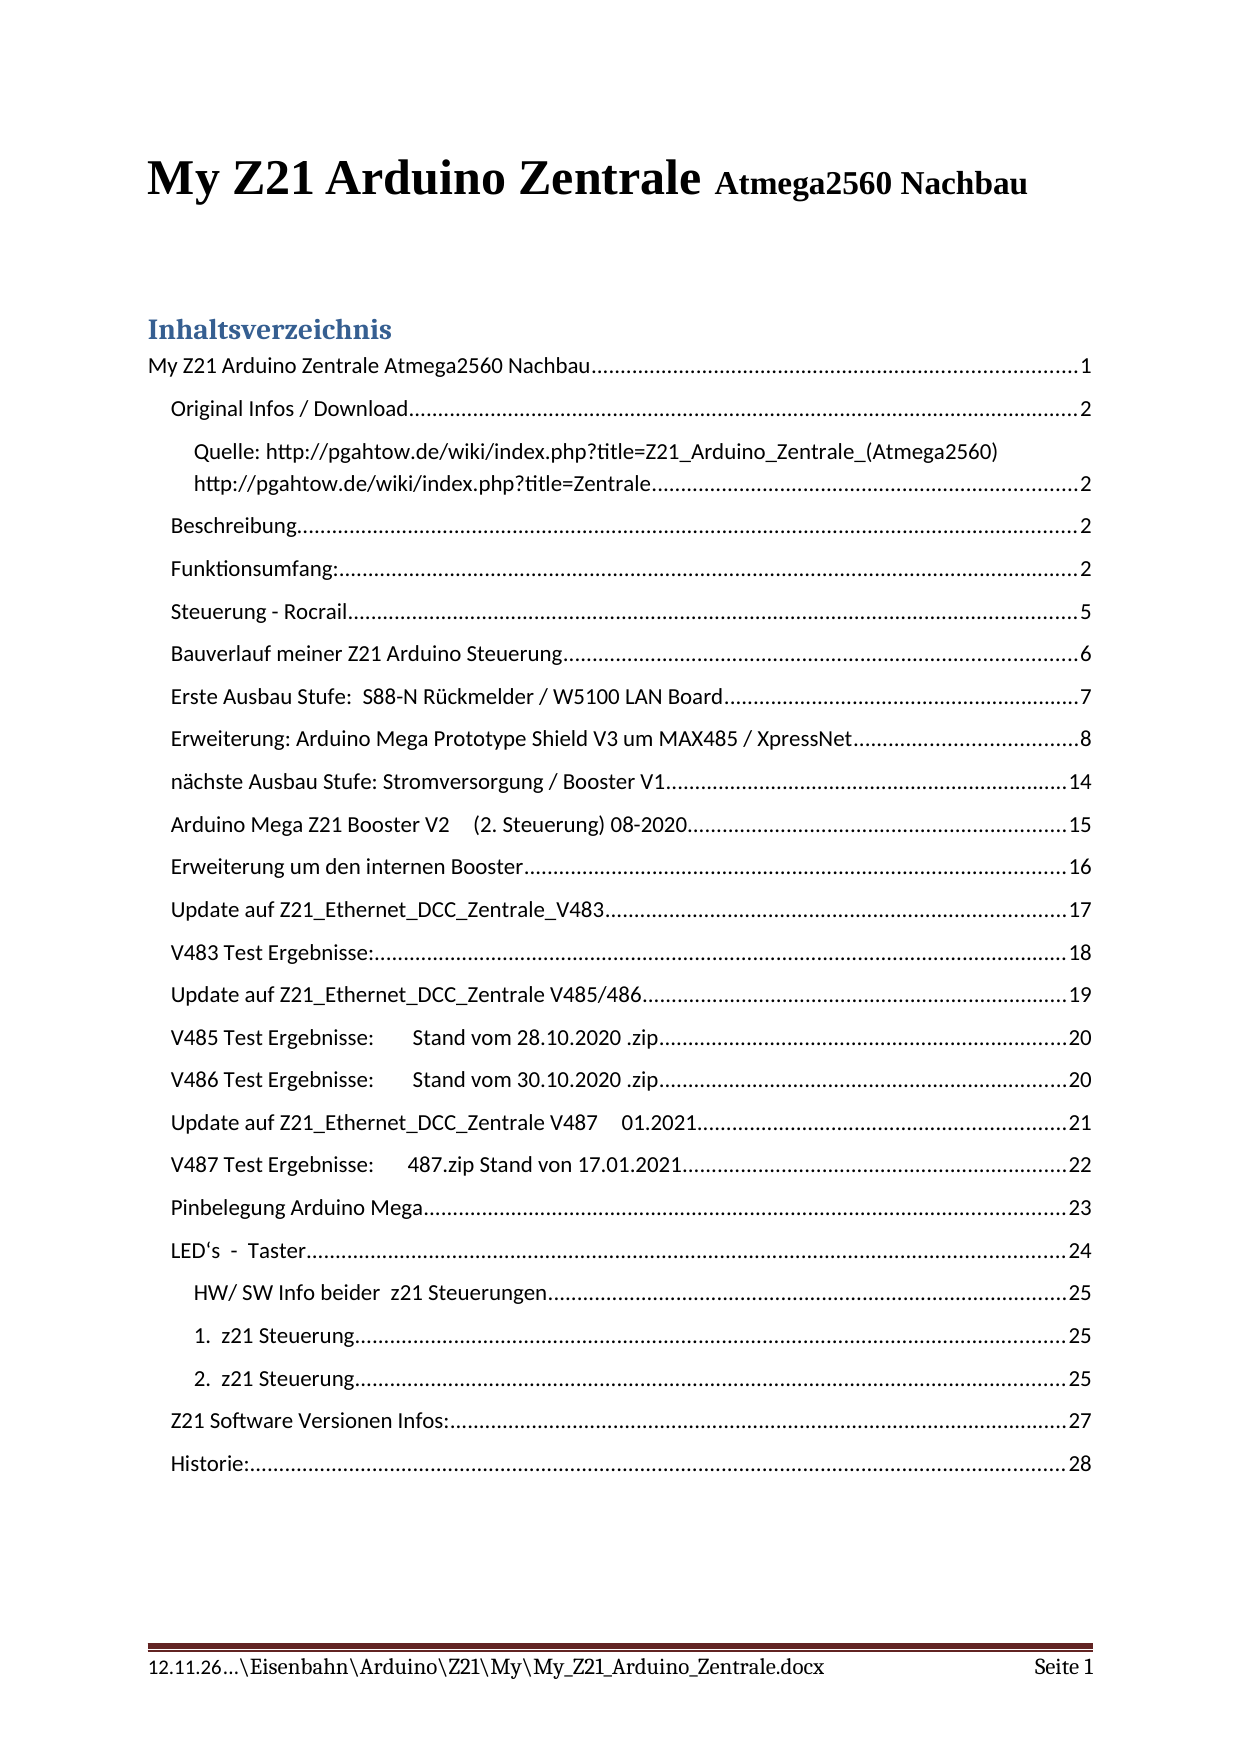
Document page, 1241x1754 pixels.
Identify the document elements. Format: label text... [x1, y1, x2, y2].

subtitle My Z21 Arduino Zentrale Atmega2560 Nachbau [148, 148, 1093, 205]
